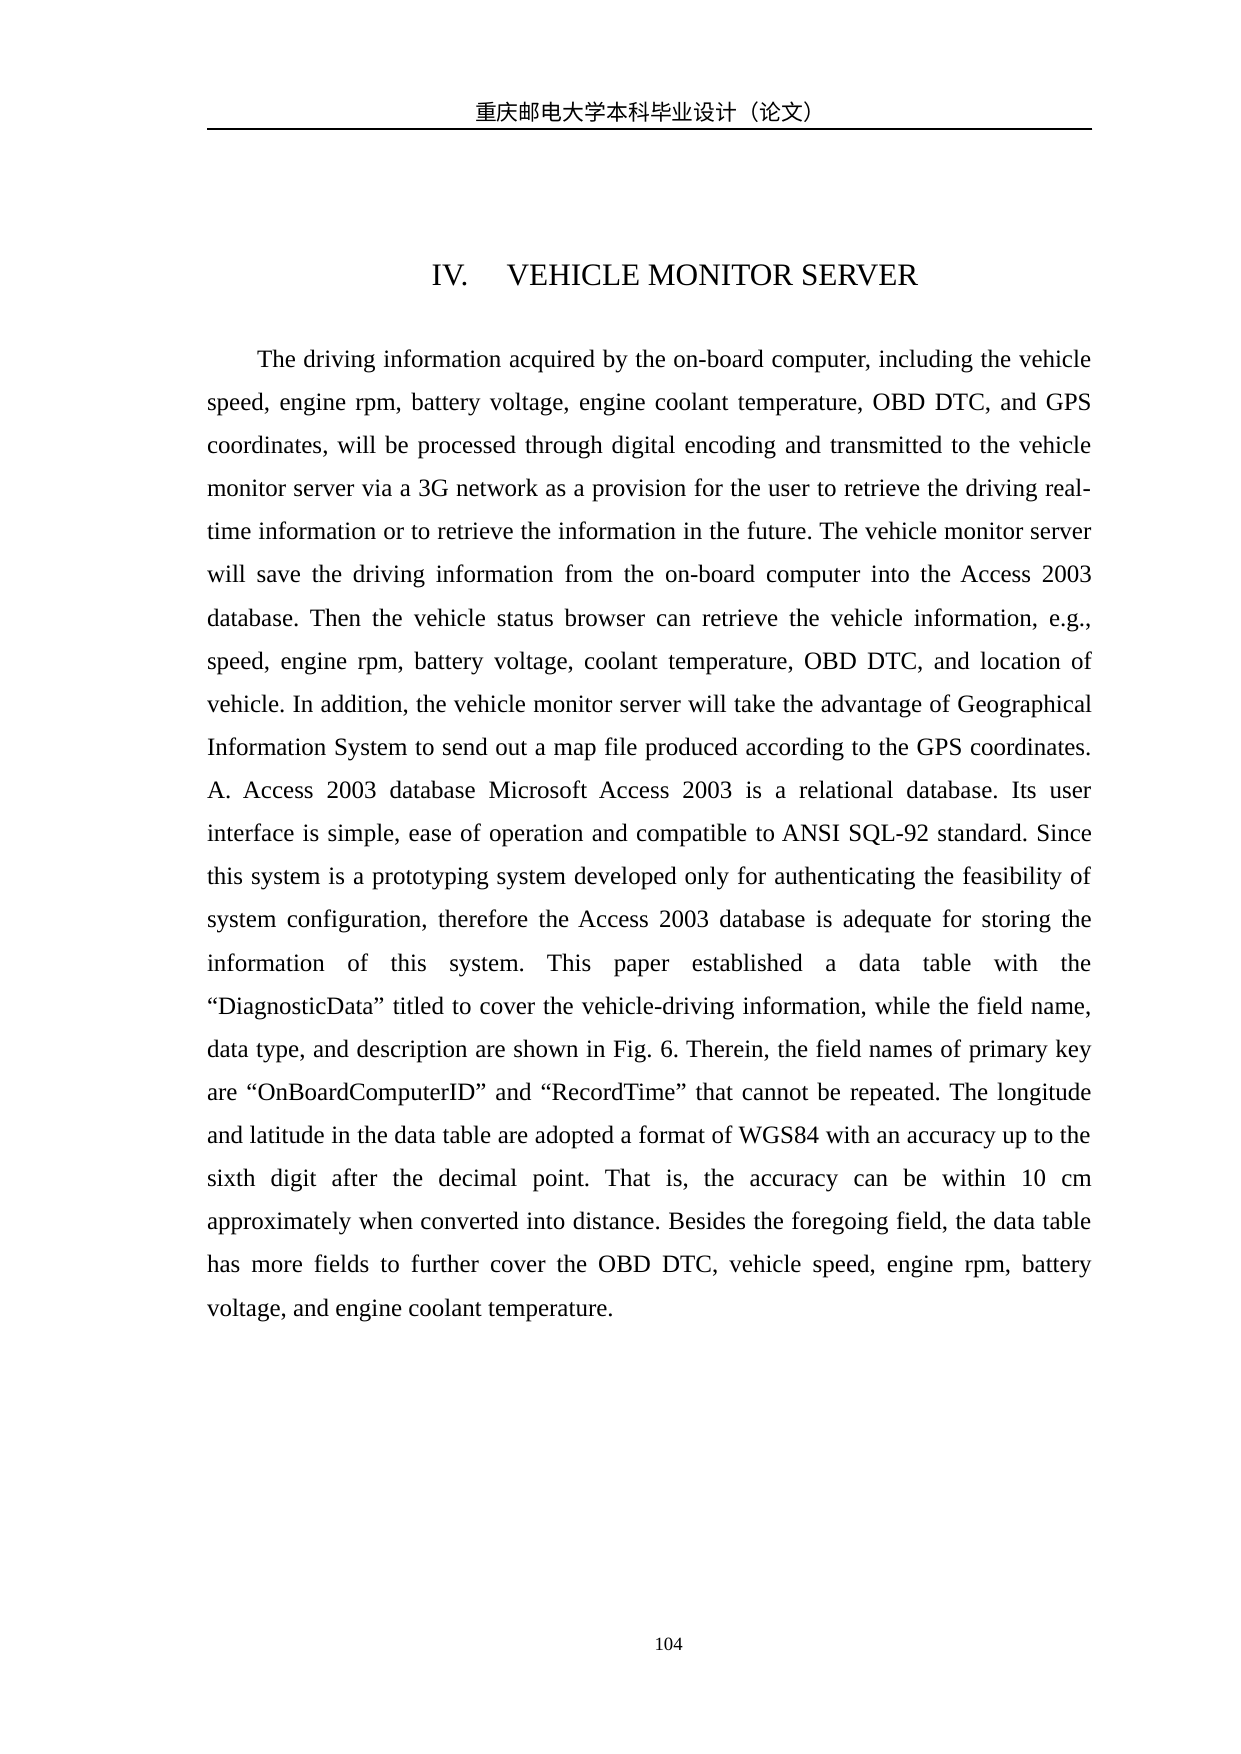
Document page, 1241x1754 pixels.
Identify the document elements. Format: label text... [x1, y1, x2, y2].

text The driving information acquired by the on-board computer, including the vehicle speed, engine rpm, battery voltage, engine coolant temperature, OBD DTC, and GPS coordinates, will be processed through digital encoding and transmitted to the vehicle monitor server via a 3G network as a provision for the user to retrieve the driving real-time information or to retrieve the information in the future. The vehicle monitor server will save the driving information from the on-board computer into the Access 2003 database. Then the vehicle status browser can retrieve the vehicle information, e.g., speed, engine rpm, battery voltage, coolant temperature, OBD DTC, and location of vehicle. In addition, the vehicle monitor server will take the advantage of Geographical Information System to send out a map file produced according to the GPS coordinates. A. Access 2003 database Microsoft Access 2003 is a relational database. Its user interface is simple, ease of operation and compatible to ANSI SQL-92 standard. Since this system is a prototyping system developed only for authenticating the feasibility of system configuration, therefore the Access 2003 database is adequate for storing the information of this system. This paper established a data table with the “DiagnosticData” titled to cover the vehicle-driving information, while the field name, data type, and description are shown in Fig. 6. Therein, the field names of primary key are “OnBoardComputerID” and “RecordTime” that cannot be repeated. The longitude and latitude in the data table are adopted a format of WGS84 with an accuracy up to the sixth digit after the decimal point. That is, the accuracy can be within 10 cm approximately when converted into distance. Besides the foregoing field, the data table has more fields to further cover the OBD DTC, vehicle speed, engine rpm, battery voltage, and engine coolant temperature. [207, 344, 1092, 1321]
list VEHICLE MONITOR SERVER [257, 256, 1092, 292]
